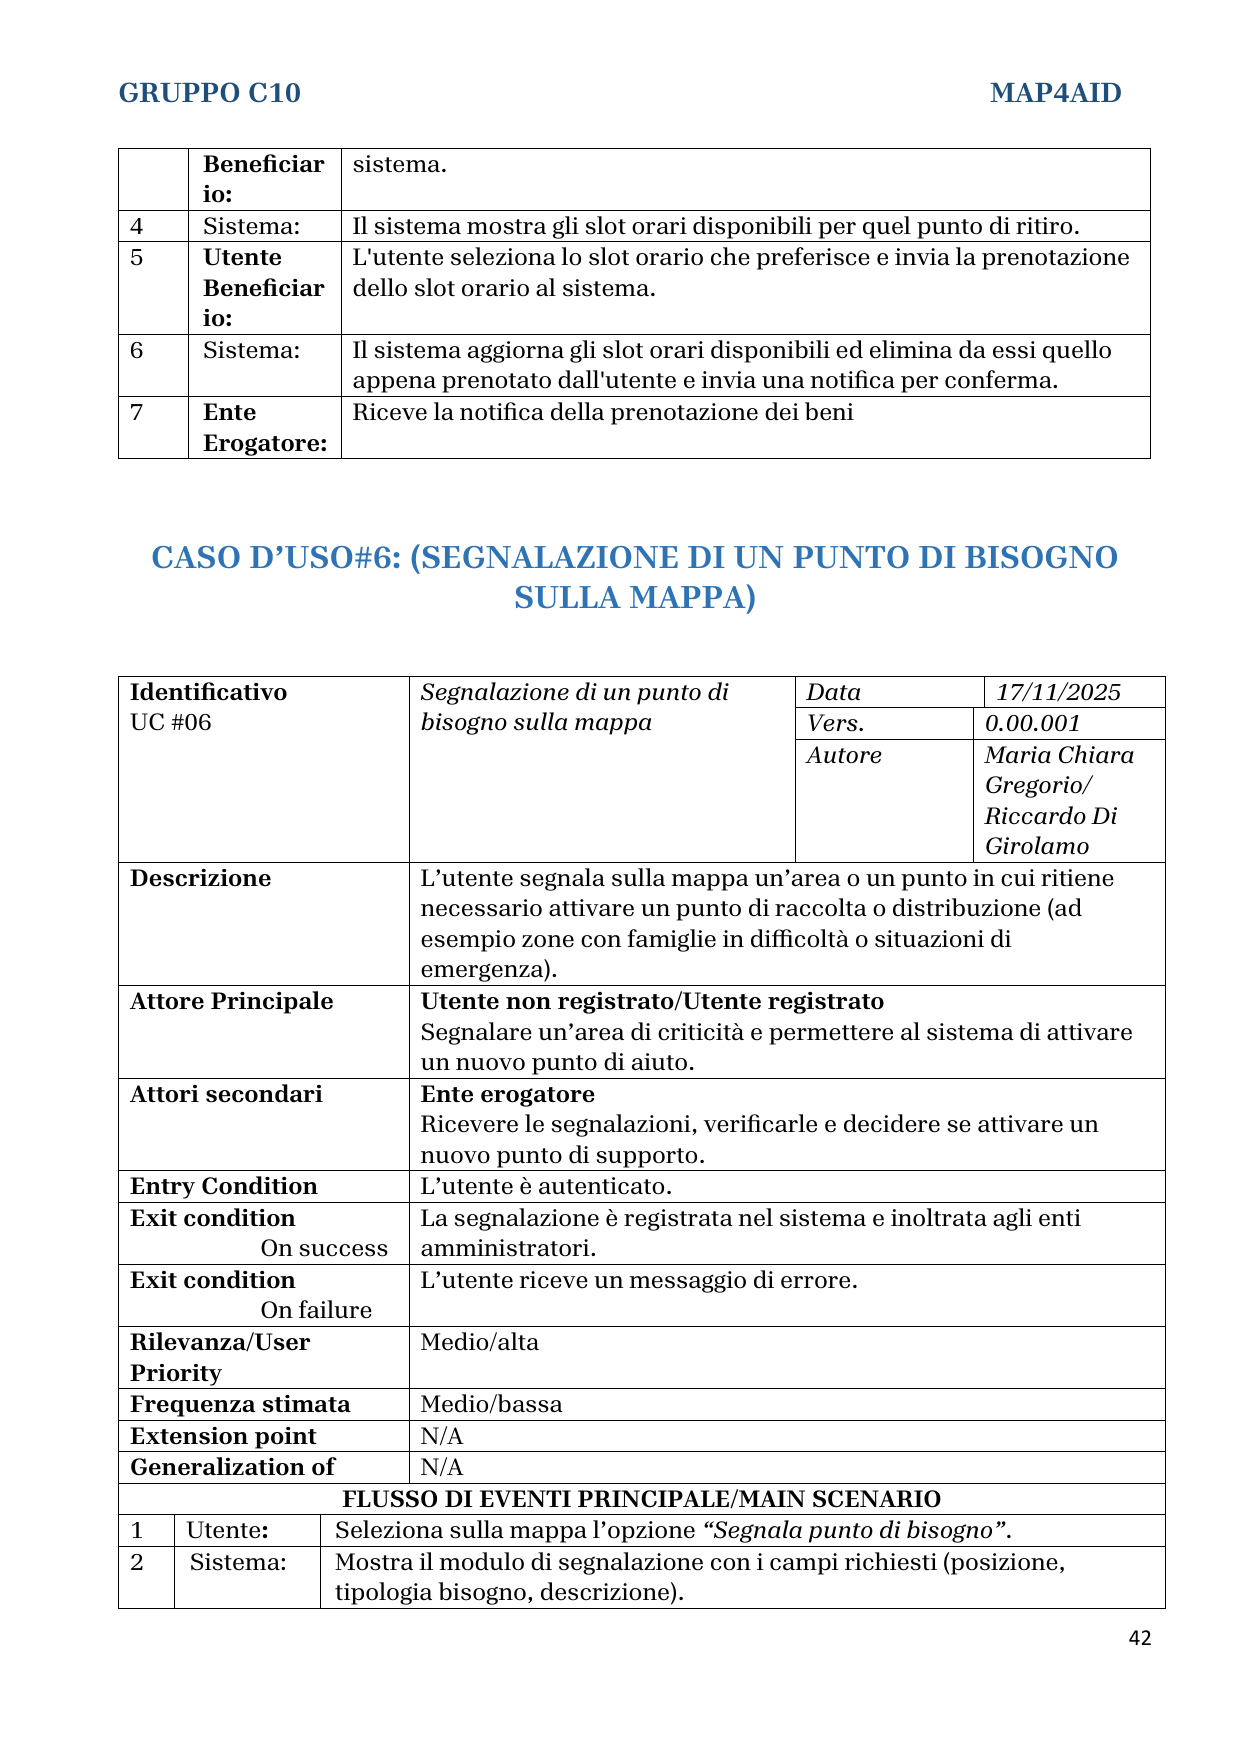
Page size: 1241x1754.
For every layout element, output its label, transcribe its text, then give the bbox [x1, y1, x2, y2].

table_cell Sistema: [175, 1547, 320, 1608]
table_cell Medio/bassa [410, 1389, 1165, 1419]
table_cell N/A [410, 1421, 1165, 1451]
table_cell Frequenza stimata [119, 1389, 409, 1419]
table_header Segnalazione di un punto di bisogno sulla mappa [410, 677, 795, 862]
table_cell Utente non registrato/Utente registrato Segnalare un’area di criticità e permettere al sistema di attivare un nuovo punto di aiuto. [410, 986, 1165, 1078]
table_cell 0.00.001 [974, 708, 1165, 739]
table_cell 3 [119, 149, 188, 210]
table_cell Generalization of [119, 1452, 409, 1483]
table_header Identificativo UC #06 [119, 677, 409, 862]
table_cell 7 [119, 397, 188, 458]
table_cell Riceve la notifica della prenotazione dei beni [342, 397, 1150, 458]
table_cell 1 [119, 1515, 174, 1546]
table_cell Attore Principale [119, 986, 409, 1078]
table_cell Utente Beneficiario: [189, 242, 341, 334]
table_cell Seleziona sulla mappa l’opzione “Segnala punto di bisogno”. [321, 1515, 1165, 1546]
table_cell 6 [119, 335, 188, 396]
table_cell Exit condition On success [119, 1203, 409, 1264]
table_cell L'utente seleziona lo slot orario che preferisce e invia la prenotazione dello slot orario al sistema. [342, 242, 1150, 334]
table_cell 5 [119, 242, 188, 334]
table_cell Attori secondari [119, 1079, 409, 1170]
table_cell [342, 149, 1150, 210]
table_cell L’utente segnala sulla mappa un’area o un punto in cui ritiene necessario attivare un punto di raccolta o distribuzione (ad esempio zone con famiglie in difficoltà o situazioni di emergenza). [410, 863, 1165, 985]
table_cell Sistema: [189, 335, 341, 396]
table_cell 2 [119, 1547, 174, 1608]
table_cell Maria Chiara Gregorio/ Riccardo Di Girolamo [974, 740, 1165, 862]
table_cell Medio/alta [410, 1327, 1165, 1388]
table_cell Exit condition On failure [119, 1265, 409, 1326]
table_cell Autore [796, 740, 973, 862]
table_cell Utente: [175, 1515, 320, 1546]
table_cell Il sistema aggiorna gli slot orari disponibili ed elimina da essi quello appena prenotato dall'utente e invia una notifica per conferma. [342, 335, 1150, 396]
text CASO D’USO#6: (SEGNALAZIONE DI UN PUNTO DI BISOGNO SULLA MAPPA) [118, 537, 1152, 618]
table_cell Ente erogatore Ricevere le segnalazioni, verificarle e decidere se attivare un nuovo punto di supporto. [410, 1079, 1165, 1170]
table_cell L’utente riceve un messaggio di errore. [410, 1265, 1165, 1326]
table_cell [189, 149, 341, 210]
table_cell 4 [119, 211, 188, 241]
table_cell Vers. [796, 708, 973, 739]
table_cell Descrizione [119, 863, 409, 985]
table_cell Mostra il modulo di segnalazione con i campi richiesti (posizione, tipologia bisogno, descrizione). [321, 1547, 1165, 1608]
table_cell Entry Condition [119, 1171, 409, 1202]
table_cell Sistema: [189, 211, 341, 241]
table_cell Extension point [119, 1421, 409, 1451]
table_cell L’utente è autenticato. [410, 1171, 1165, 1202]
table_cell FLUSSO DI EVENTI PRINCIPALE/MAIN SCENARIO [119, 1484, 1165, 1514]
table_cell N/A [410, 1452, 1165, 1483]
table_header Data [796, 677, 984, 707]
table_cell Il sistema mostra gli slot orari disponibili per quel punto di ritiro. [342, 211, 1150, 241]
table_cell Ente Erogatore: [189, 397, 341, 458]
table_cell La segnalazione è registrata nel sistema e inoltrata agli enti amministratori. [410, 1203, 1165, 1264]
table_header 17/11/2025 [985, 677, 1165, 707]
table_cell Rilevanza/User Priority [119, 1327, 409, 1388]
